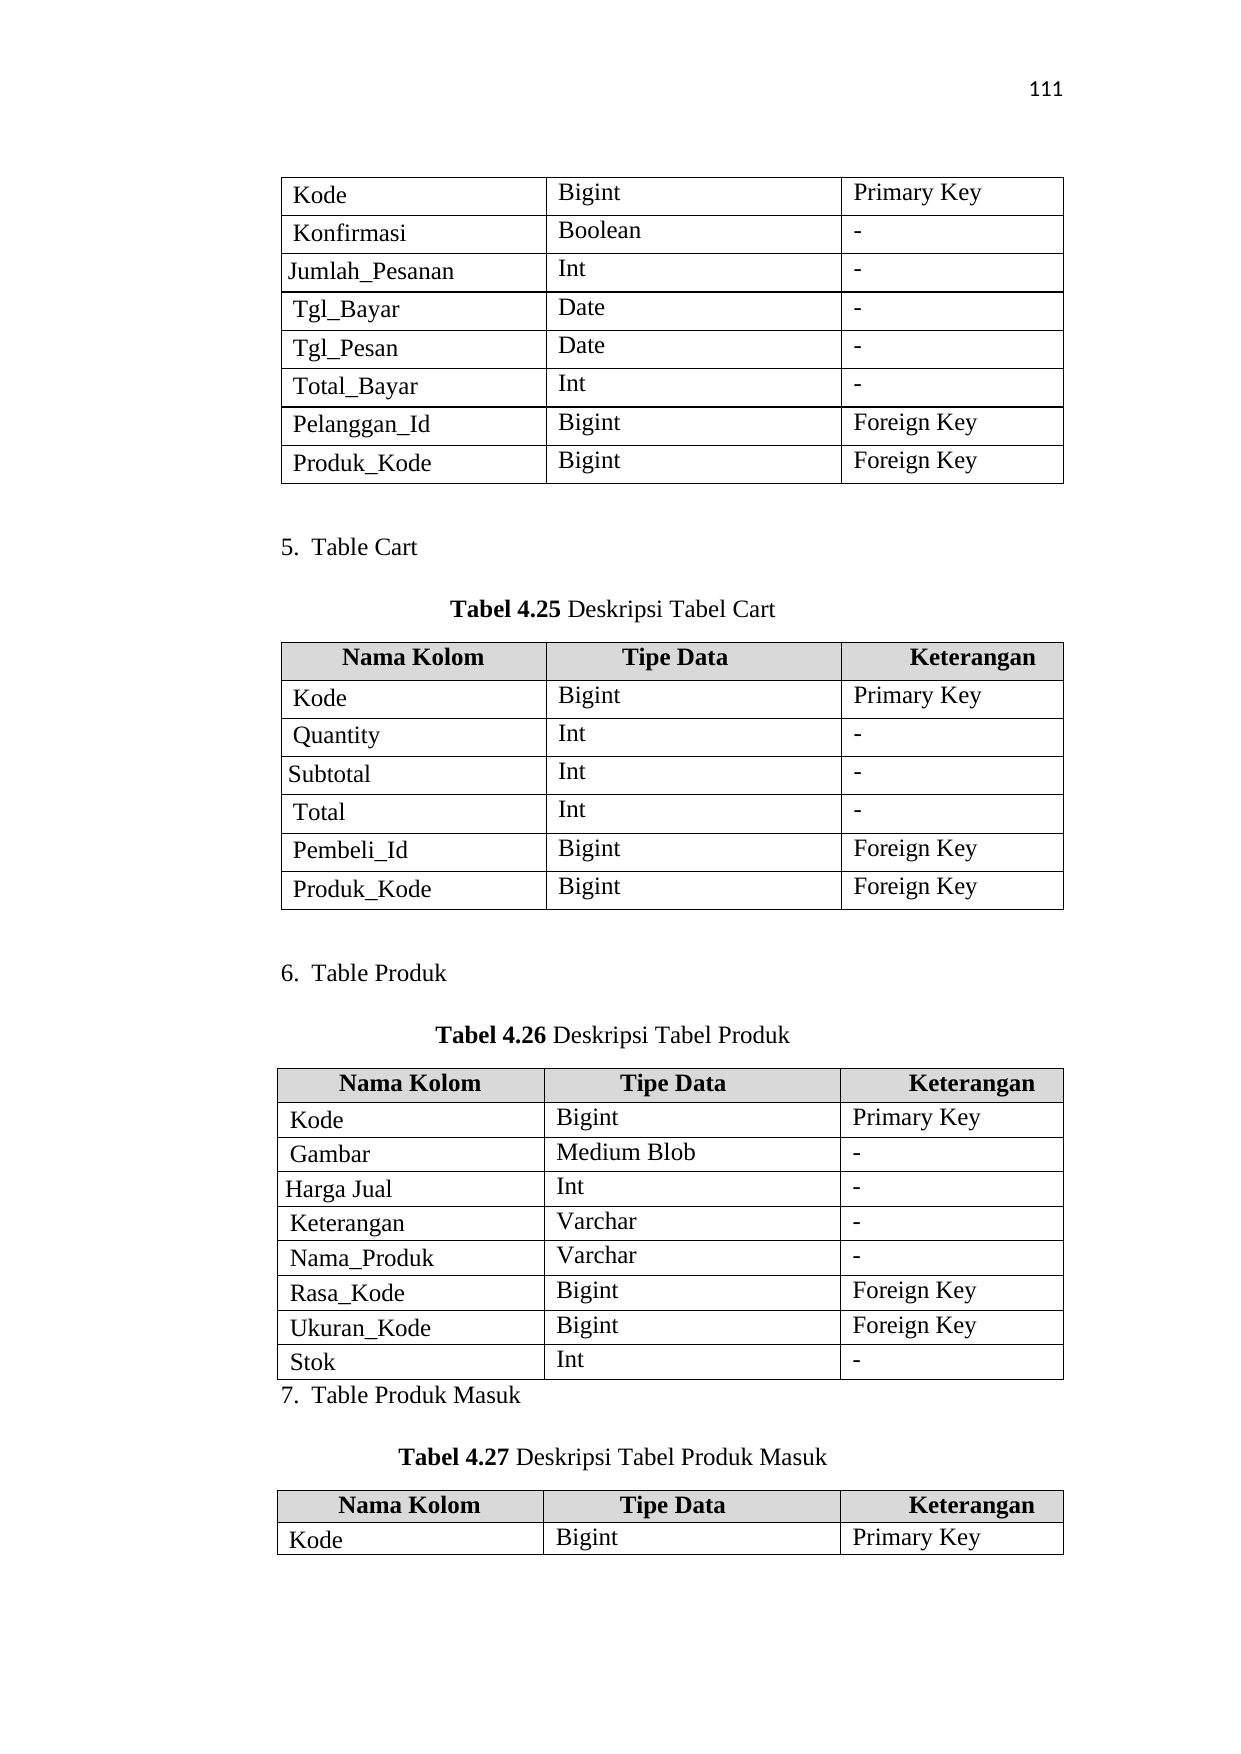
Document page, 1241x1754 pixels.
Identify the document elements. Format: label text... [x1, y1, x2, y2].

table_cell Total_Bayar [282, 369, 546, 406]
table_cell Varchar [545, 1207, 840, 1240]
table_cell Ukuran_Kode [278, 1311, 544, 1344]
table_cell - [842, 216, 1063, 253]
table_cell Int [547, 719, 841, 756]
table_cell - [841, 1345, 1063, 1379]
table_cell - [842, 795, 1063, 832]
table_header Tipe Data [544, 1491, 840, 1522]
table_cell Int [547, 757, 841, 794]
table_cell Konfirmasi [282, 216, 546, 253]
table_cell Quantity [282, 719, 546, 756]
table_cell Bigint [547, 178, 841, 215]
table_cell Kode [282, 178, 546, 215]
table_cell Bigint [544, 1523, 840, 1554]
table_cell Gambar [278, 1138, 544, 1171]
table_cell Foreign Key [841, 1311, 1063, 1344]
list Tabel 4.27 Deskripsi Tabel Produk Masuk [370, 1442, 855, 1471]
table_cell Int [545, 1345, 840, 1379]
table_header Tipe Data [545, 1069, 840, 1102]
table_cell Kode [278, 1103, 544, 1137]
table_cell Kode [282, 681, 546, 718]
table_header Tipe Data [547, 643, 841, 680]
table_cell Pembeli_Id [282, 834, 546, 871]
table_cell Medium Blob [545, 1138, 840, 1171]
table_cell Rasa_Kode [278, 1276, 544, 1309]
table_cell Kode [278, 1523, 543, 1554]
table_cell Pelanggan_Id [282, 408, 546, 445]
table_cell - [841, 1207, 1063, 1240]
table_cell - [841, 1172, 1063, 1206]
list Table Cart [281, 532, 855, 561]
table_cell - [842, 757, 1063, 794]
table_cell - [842, 331, 1063, 368]
table_cell Primary Key [841, 1103, 1063, 1137]
list Tabel 4.26 Deskripsi Tabel Produk [370, 1020, 855, 1049]
table_cell Foreign Key [841, 1276, 1063, 1309]
list Table Produk Masuk [281, 1380, 855, 1409]
table_cell Bigint [545, 1103, 840, 1137]
table_header Nama Kolom [282, 643, 546, 680]
table_cell Tgl_Bayar [282, 293, 546, 330]
table_cell Foreign Key [842, 834, 1063, 871]
table_cell Jumlah_Pesanan [282, 254, 546, 291]
table_cell - [841, 1138, 1063, 1171]
table_cell Bigint [545, 1276, 840, 1309]
table_cell - [842, 369, 1063, 406]
table_cell Nama_Produk [278, 1241, 544, 1275]
table_cell Date [547, 293, 841, 330]
table_cell Bigint [547, 834, 841, 871]
table_cell - [842, 719, 1063, 756]
table_cell - [842, 254, 1063, 291]
table_header Keterangan [841, 1491, 1063, 1522]
table_cell Varchar [545, 1241, 840, 1275]
table_cell - [841, 1241, 1063, 1275]
table_header Keterangan [841, 1069, 1063, 1102]
table_cell Produk_Kode [282, 872, 546, 909]
table_cell Primary Key [841, 1523, 1063, 1554]
table_cell Bigint [547, 872, 841, 909]
table_header Nama Kolom [278, 1069, 544, 1102]
table_cell Primary Key [842, 178, 1063, 215]
table_cell Bigint [545, 1311, 840, 1344]
table_header Keterangan [842, 643, 1063, 680]
table_cell - [842, 293, 1063, 330]
table_cell Bigint [547, 681, 841, 718]
table_cell Int [547, 254, 841, 291]
list Tabel 4.25 Deskripsi Tabel Cart [370, 594, 855, 623]
table_cell Primary Key [842, 681, 1063, 718]
list Table Produk [281, 958, 855, 987]
table_cell Date [547, 331, 841, 368]
table_cell Tgl_Pesan [282, 331, 546, 368]
table_header Nama Kolom [278, 1491, 543, 1522]
table_cell Subtotal [282, 757, 546, 794]
table_cell Int [545, 1172, 840, 1206]
table_cell Keterangan [278, 1207, 544, 1240]
table_cell Total [282, 795, 546, 832]
table_cell Foreign Key [842, 408, 1063, 445]
table_cell Int [547, 795, 841, 832]
table_cell Int [547, 369, 841, 406]
table_cell Foreign Key [842, 446, 1063, 483]
table_cell Bigint [547, 446, 841, 483]
table_cell Bigint [547, 408, 841, 445]
table_cell Harga Jual [278, 1172, 544, 1206]
table_cell Foreign Key [842, 872, 1063, 909]
table_cell Stok [278, 1345, 544, 1379]
table_cell Produk_Kode [282, 446, 546, 483]
table_cell Boolean [547, 216, 841, 253]
